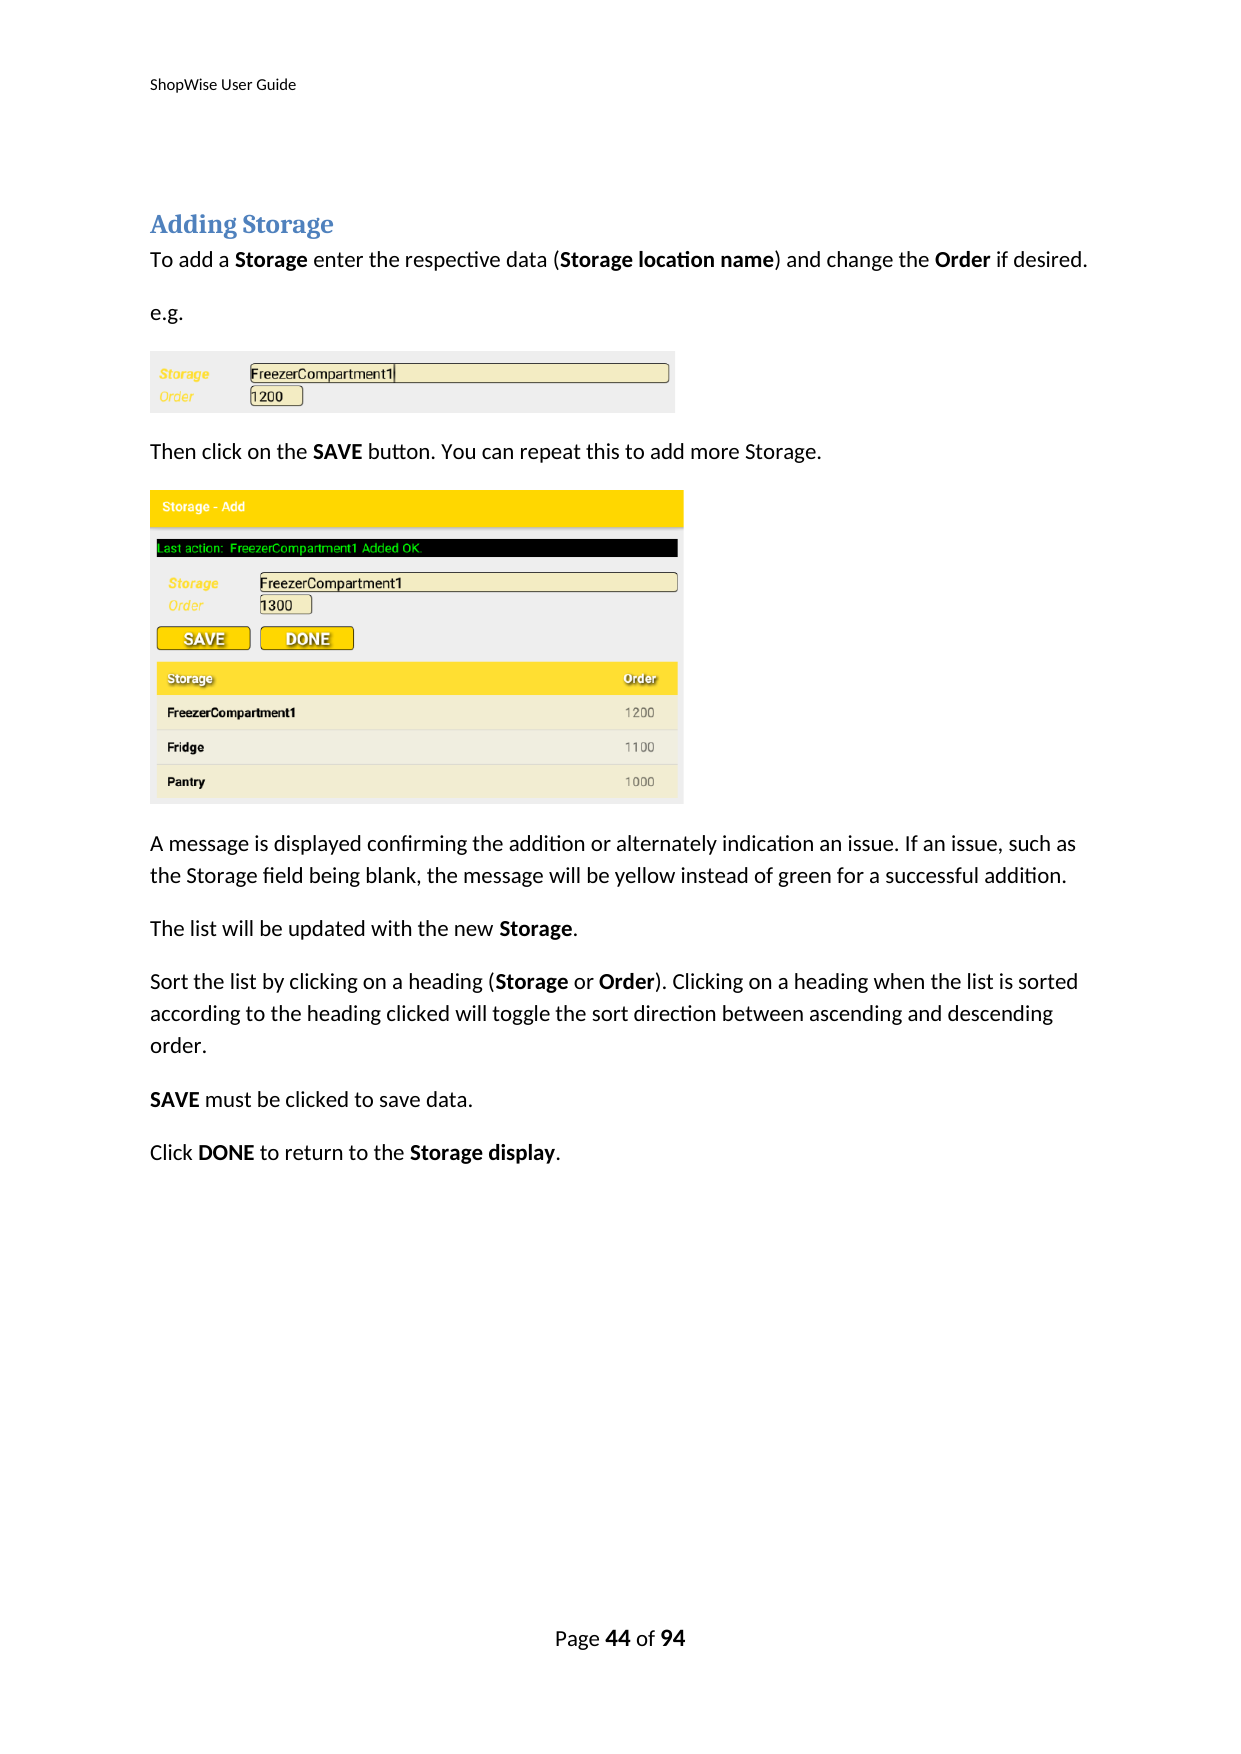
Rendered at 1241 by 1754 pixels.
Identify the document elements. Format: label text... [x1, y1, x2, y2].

subtitle Adding Storage [150, 209, 1090, 241]
text SAVE must be clicked to save data. [150, 1085, 1090, 1113]
text Click DONE to return to the Storage display. [150, 1138, 1090, 1166]
picture [150, 490, 684, 804]
text To add a Storage enter the respective data (Storage location name) and change the Order if desired. [150, 245, 1090, 273]
picture [150, 351, 675, 413]
text The list will be updated with the new Storage. [150, 914, 1090, 942]
text e.g. [150, 298, 1090, 326]
text Sort the list by clicking on a heading (Storage or Order). Clicking on a heading when the list is sorted according to the heading clicked will toggle the sort direction between ascending and descending order. [150, 967, 1090, 1060]
text Then click on the SAVE button. You can repeat this to add more Storage. [150, 437, 1090, 465]
text A message is displayed confirming the addition or alternately indication an issue. If an issue, such as the Storage field being blank, the message will be yellow instead of green for a successful addition. [150, 829, 1090, 889]
